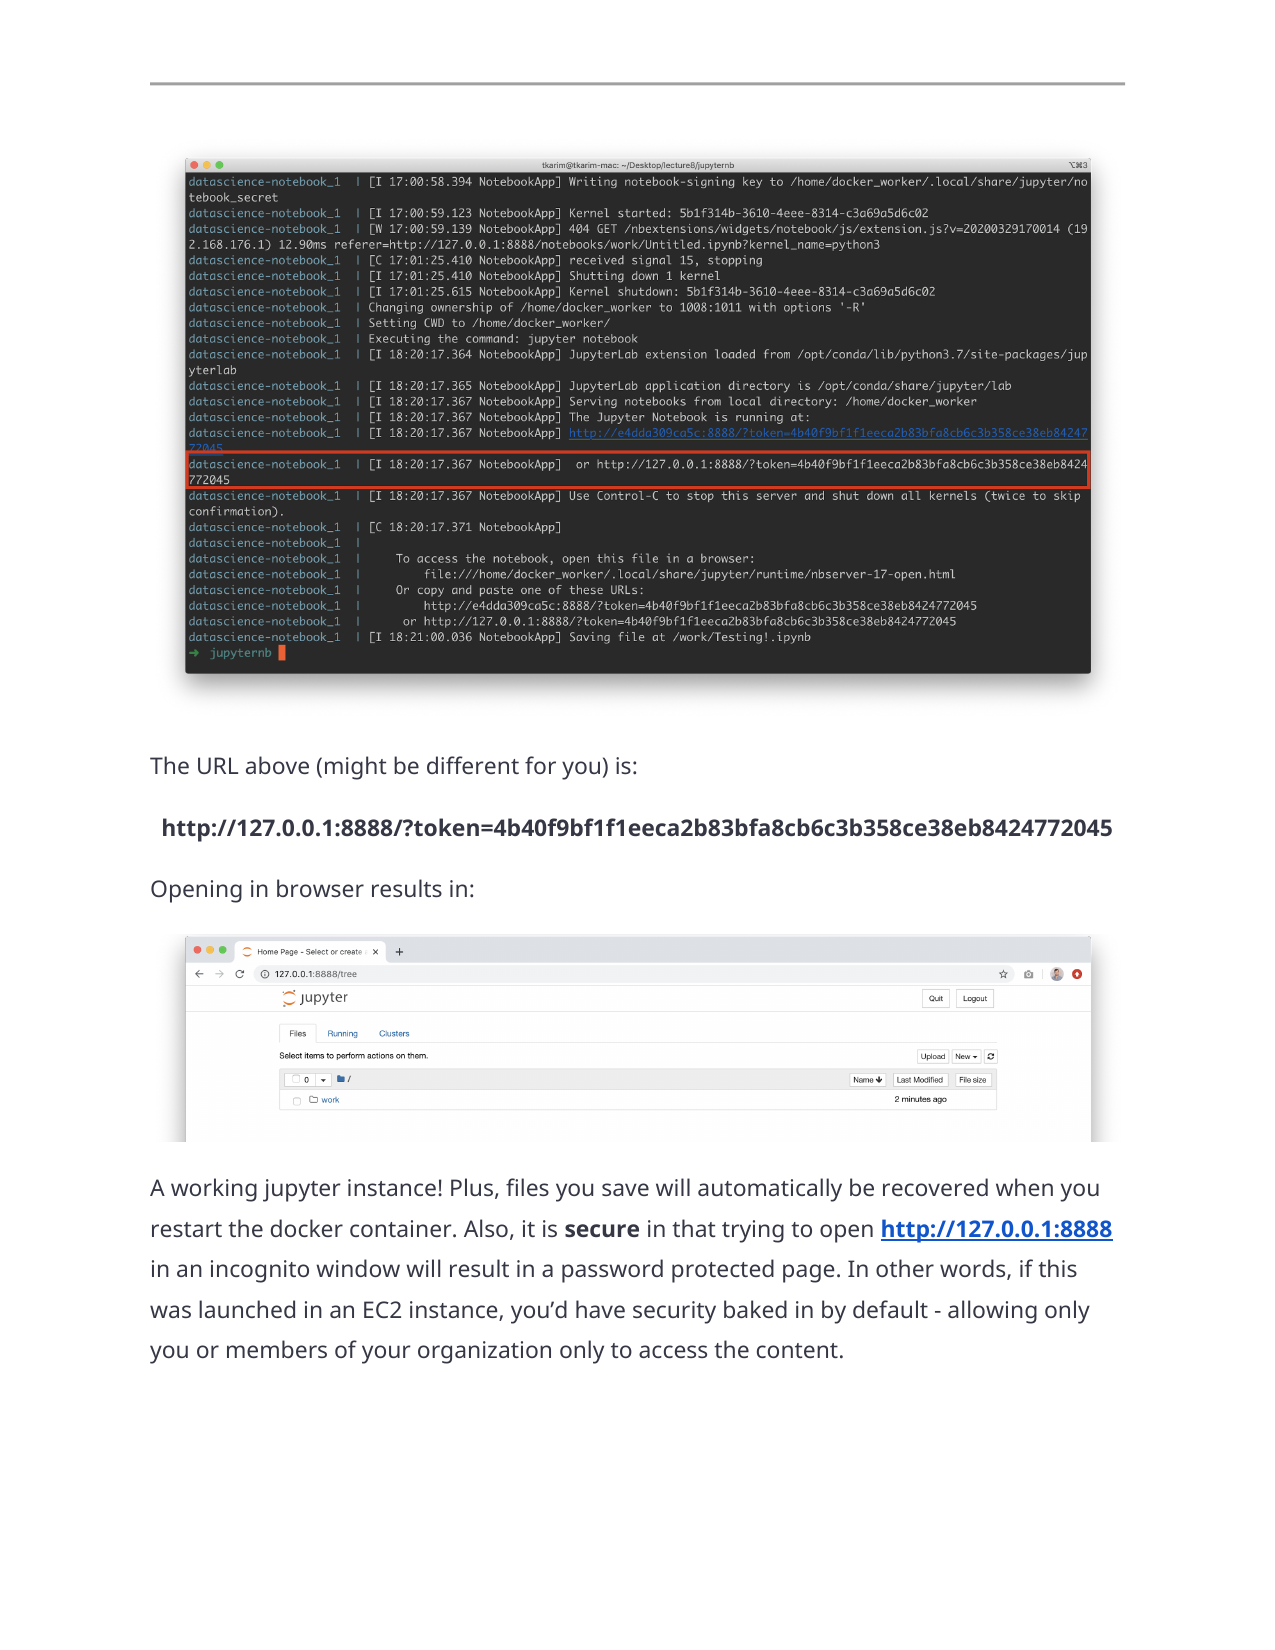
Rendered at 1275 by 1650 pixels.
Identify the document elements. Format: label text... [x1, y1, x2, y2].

picture [150, 934, 1125, 1142]
picture [150, 134, 1125, 720]
text The URL above (might be different for you) is: [150, 750, 1125, 781]
text Opening in browser results in: [150, 873, 1125, 904]
text A working jupyter instance! Plus, files you save will automatically be recovered when you restart the docker container. Also, it is secure in that trying to open http://127.0.0.1:8888 in an incognito window will result in a password protected page. In other words, if this was launched in an EC2 instance, you’d have security baked in by default - allowing only you or members of your organization only to access the content. [150, 1172, 1125, 1366]
text http://127.0.0.1:8888/?token=4b40f9bf1f1eeca2b83bfa8cb6c3b358ce38eb8424772045 [150, 811, 1125, 843]
